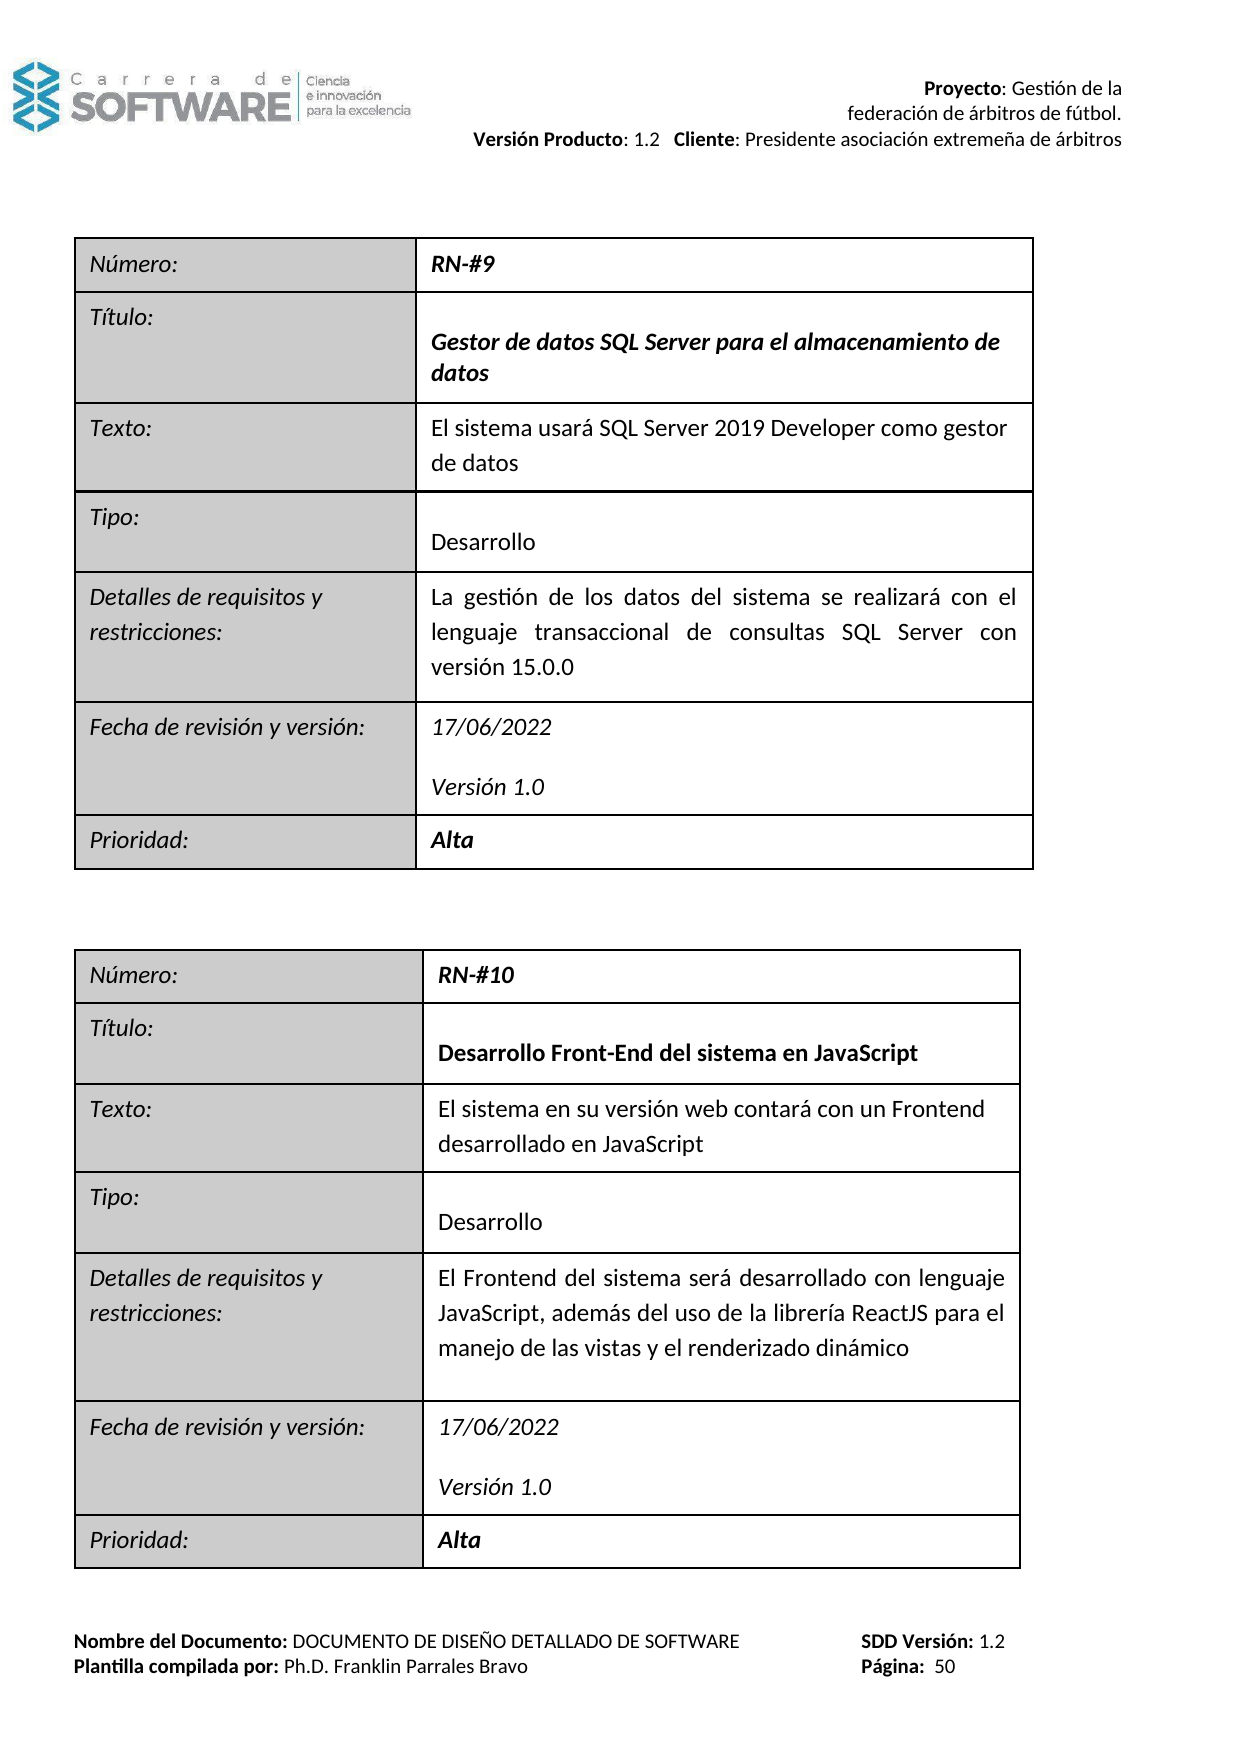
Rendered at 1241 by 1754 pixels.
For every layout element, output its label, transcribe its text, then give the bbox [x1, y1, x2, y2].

table_cell Prioridad: [76, 816, 415, 868]
table_cell Gestor de datos SQL Server para el almacenamiento de datos [417, 293, 1032, 402]
table_cell Fecha de revisión y versión: [76, 703, 415, 814]
table_cell Alta [417, 816, 1032, 868]
table_cell Tipo: [76, 1173, 422, 1252]
picture [2, 46, 417, 154]
table_cell Desarrollo Front-End del sistema en JavaScript [424, 1004, 1019, 1083]
table_cell El sistema usará SQL Server 2019 Developer como gestor de datos [417, 404, 1032, 490]
table_cell El Frontend del sistema será desarrollado con lenguaje JavaScript, además del uso de la librería ReactJS para el manejo de las vistas y el renderizado dinámico [424, 1254, 1019, 1400]
table_cell 17/06/2022 Versión 1.0 [417, 703, 1032, 814]
table_header Número: [76, 239, 415, 291]
table_cell Detalles de requisitos y restricciones: [76, 1254, 422, 1400]
table_cell Prioridad: [76, 1516, 422, 1567]
table_cell Fecha de revisión y versión: [76, 1402, 422, 1514]
table_cell Título: [76, 293, 415, 402]
table_cell 17/06/2022 Versión 1.0 [424, 1402, 1019, 1514]
table_cell Texto: [76, 1085, 422, 1171]
table_cell Alta [424, 1516, 1019, 1567]
table_header Número: [76, 951, 422, 1002]
table_cell El sistema en su versión web contará con un Frontend desarrollado en JavaScript [424, 1085, 1019, 1171]
table_cell Texto: [76, 404, 415, 490]
table_cell La gestión de los datos del sistema se realizará con el lenguaje transaccional de consultas SQL Server con versión 15.0.0 [417, 573, 1032, 701]
table_cell Tipo: [76, 493, 415, 571]
table_cell Título: [76, 1004, 422, 1083]
table_cell Detalles de requisitos y restricciones: [76, 573, 415, 701]
table_header RN-#10 [424, 951, 1019, 1002]
table_cell Desarrollo [424, 1173, 1019, 1252]
table_header RN-#9 [417, 239, 1032, 291]
table_cell Desarrollo [417, 493, 1032, 571]
